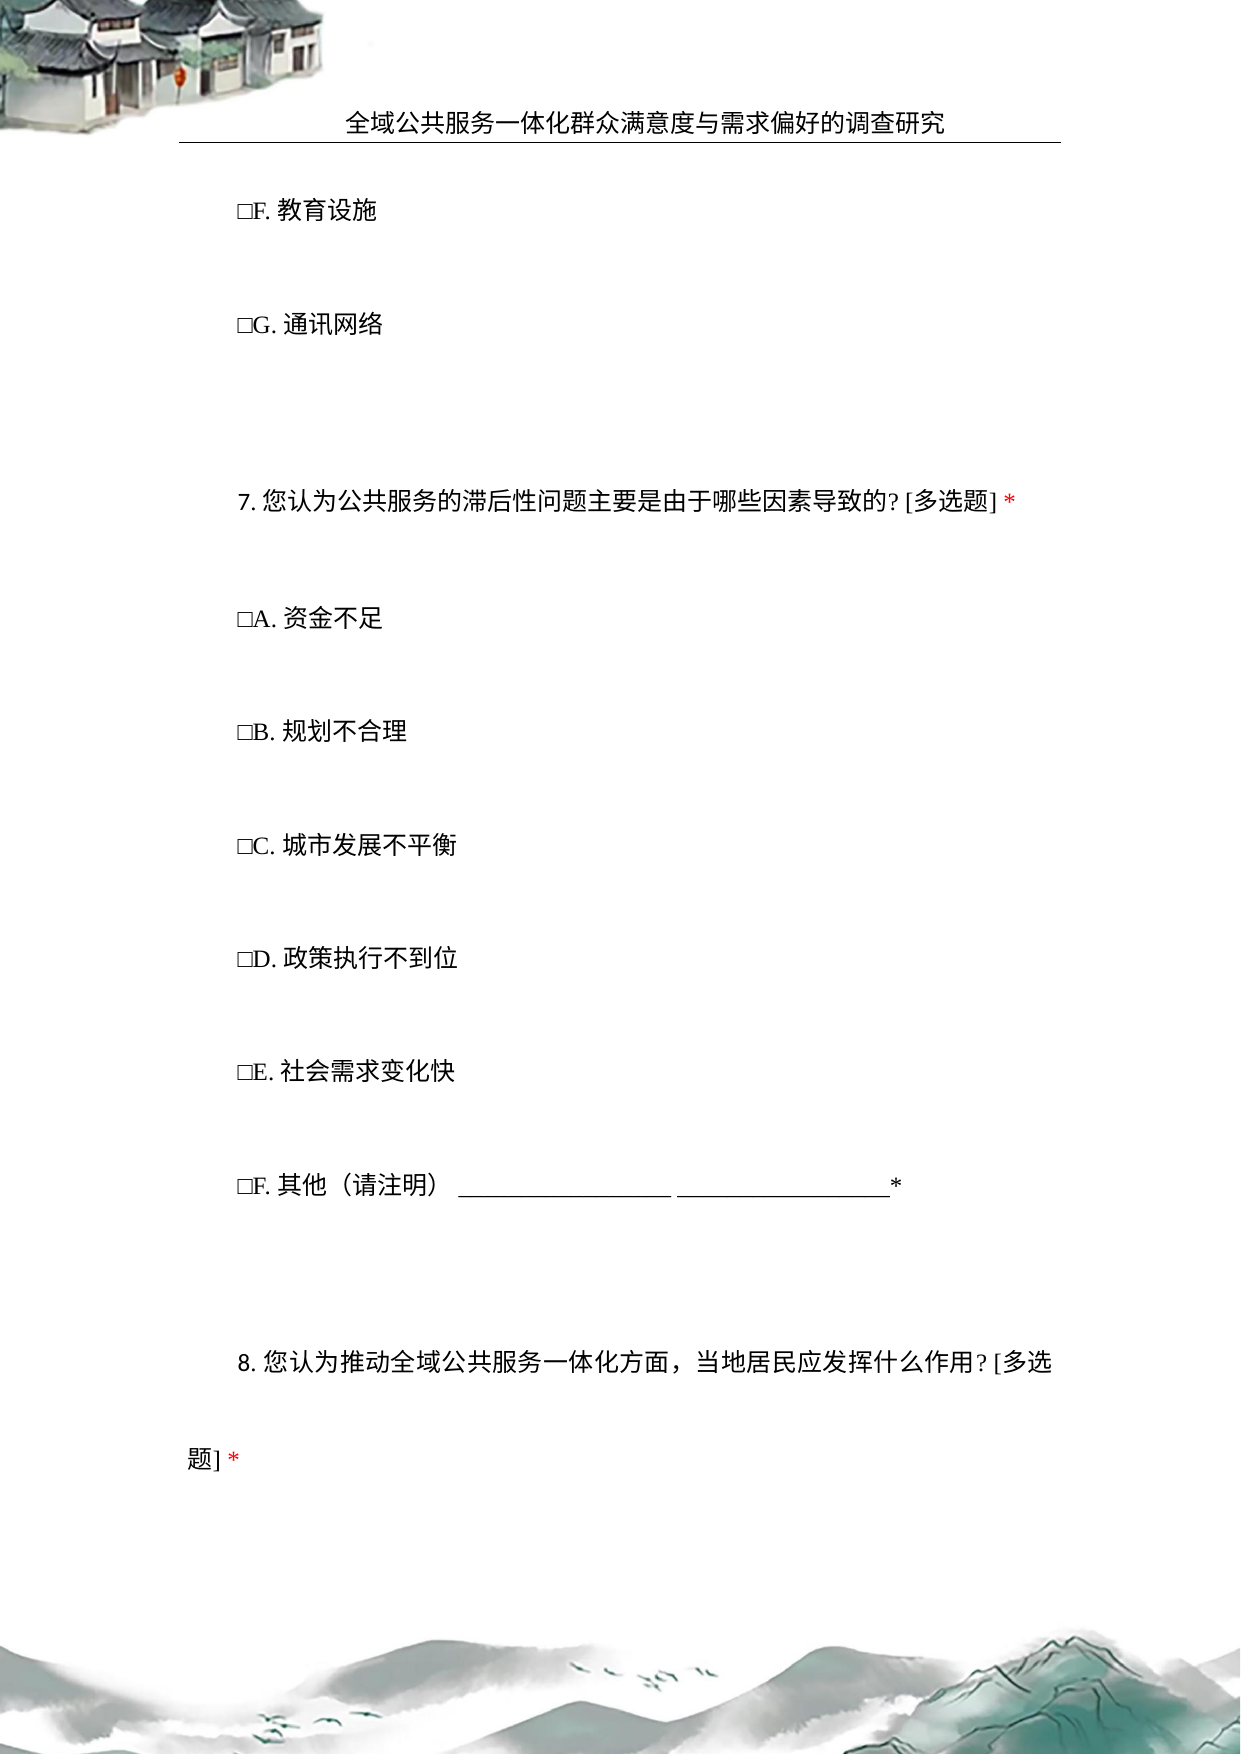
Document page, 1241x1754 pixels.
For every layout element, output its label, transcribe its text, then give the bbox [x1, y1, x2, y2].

table_cell □E. 社会需求变化快 [177, 1021, 1041, 1133]
table_cell □C. 城市发展不平衡 [177, 795, 1041, 906]
table_cell □F. 其他（请注明） _________________ _________________* [177, 1135, 1041, 1246]
text 8. 您认为推动全域公共服务一体化方面，当地居民应发挥什么作用? [多选题] * [187, 1328, 1053, 1491]
text 7. 您认为公共服务的滞后性问题主要是由于哪些因素导致的? [多选题] * [187, 467, 1053, 532]
table_cell □B. 规划不合理 [177, 681, 1041, 793]
table_cell □G. 通讯网络 [177, 273, 1041, 385]
picture [0, 0, 1241, 1754]
table_header □A. 资金不足 [177, 568, 1041, 680]
table_cell □F. 教育设施 [177, 160, 1041, 272]
table_cell □D. 政策执行不到位 [177, 908, 1041, 1020]
